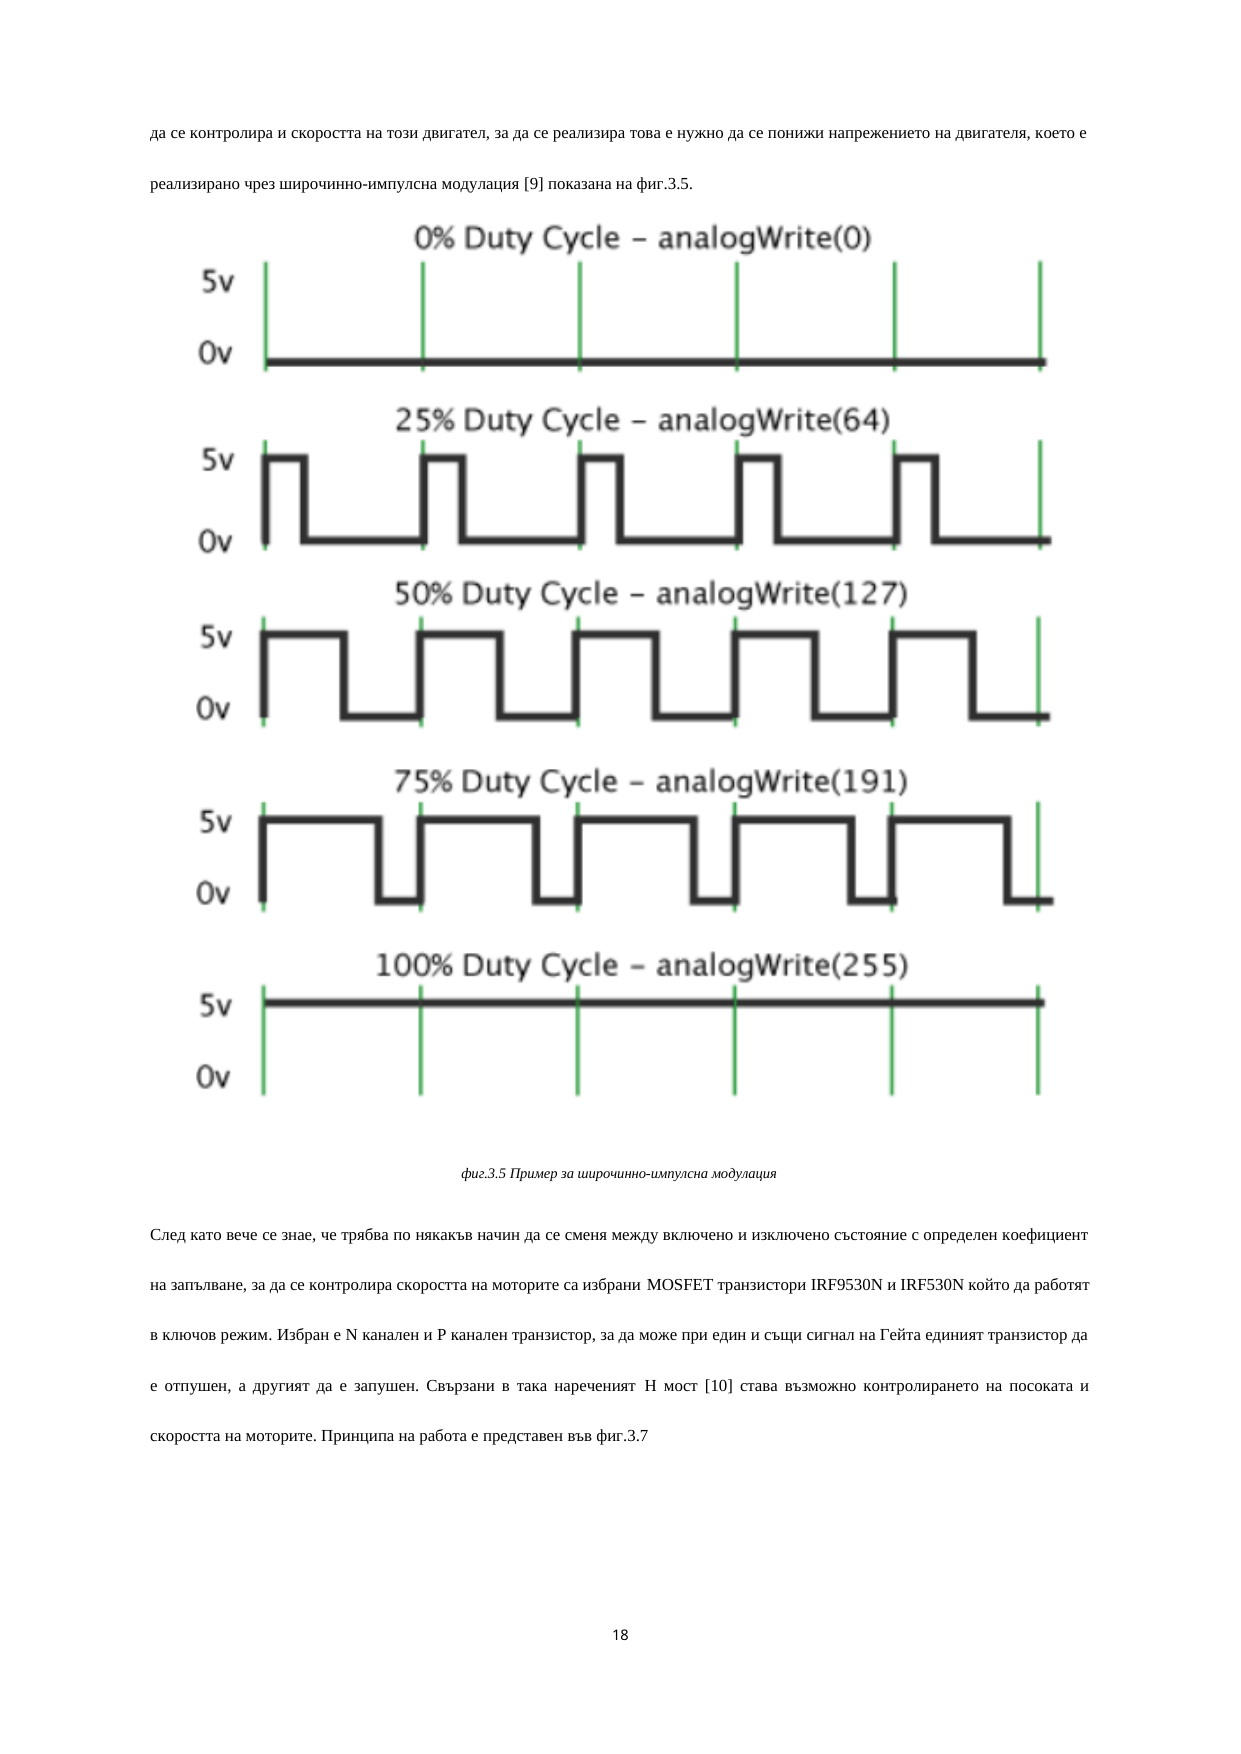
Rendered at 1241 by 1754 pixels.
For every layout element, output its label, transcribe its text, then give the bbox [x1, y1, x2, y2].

text фиг.3.5 Пример за широчинно-импулсна модулация [150, 1153, 1090, 1182]
text След като вече се знае, че трябва по някакъв начин да се сменя между включено и изключено състояние с определен коефициент на запълване, за да се контролира скоростта на моторите са избрани MOSFET транзистори IRF9530N и IRF530N който да работят в ключов режим. Избран е N канален и P канален транзистор, за да може при един и същи сигнал на Гейта единият транзистор да е отпушен, а другият да е запушен. Свързани в така нареченият H мост [10] става възможно контролирането на посоката и скоростта на моторите. Принципа на работа е представен във фиг.3.7 [150, 1210, 1090, 1445]
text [150, 109, 1090, 193]
picture [165, 209, 1075, 1136]
